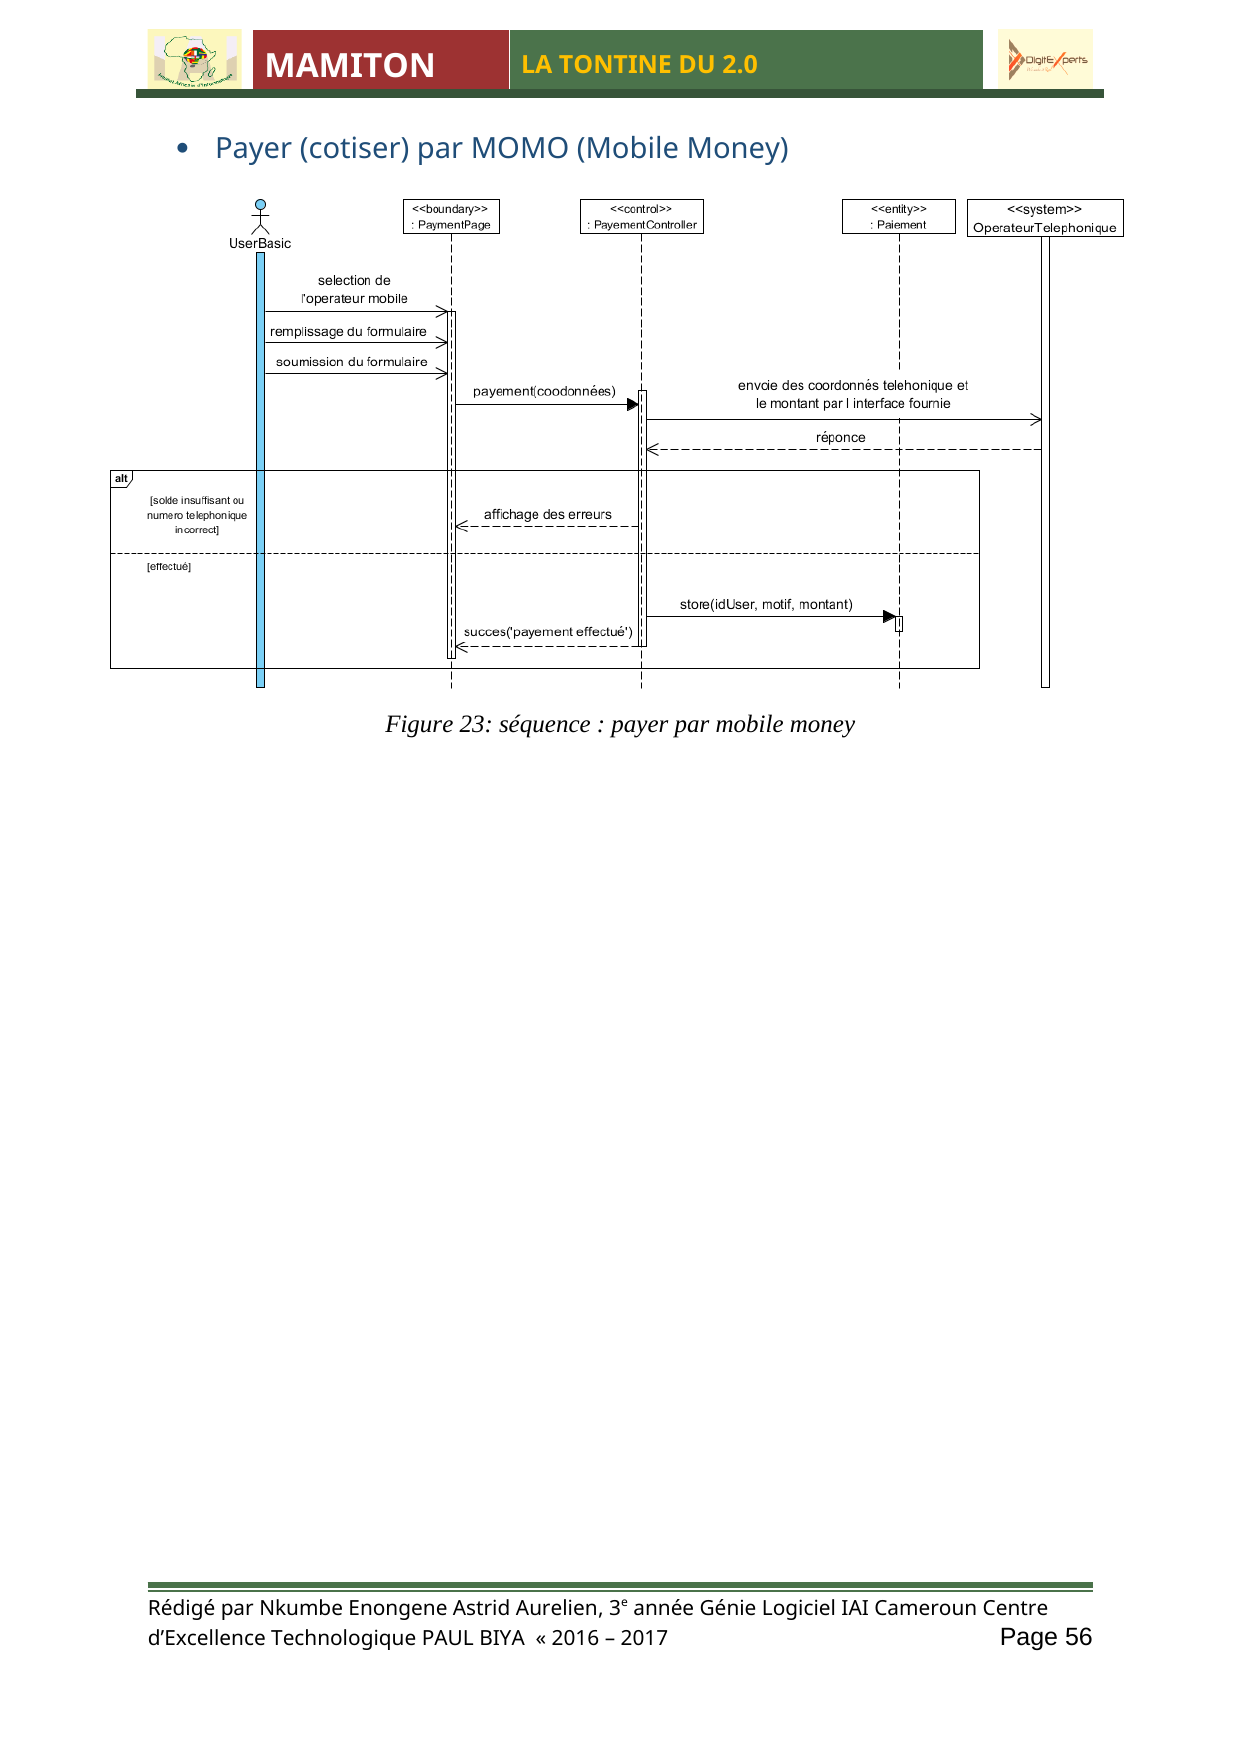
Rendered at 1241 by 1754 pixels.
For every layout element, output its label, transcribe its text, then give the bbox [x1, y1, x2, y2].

text Figure 23: séquence : payer par mobile money [148, 709, 1093, 738]
list Payer (cotiser) par MOMO (Mobile Money) [177, 127, 1093, 167]
picture [998, 29, 1093, 89]
picture [103, 195, 1133, 697]
picture [147, 29, 242, 89]
